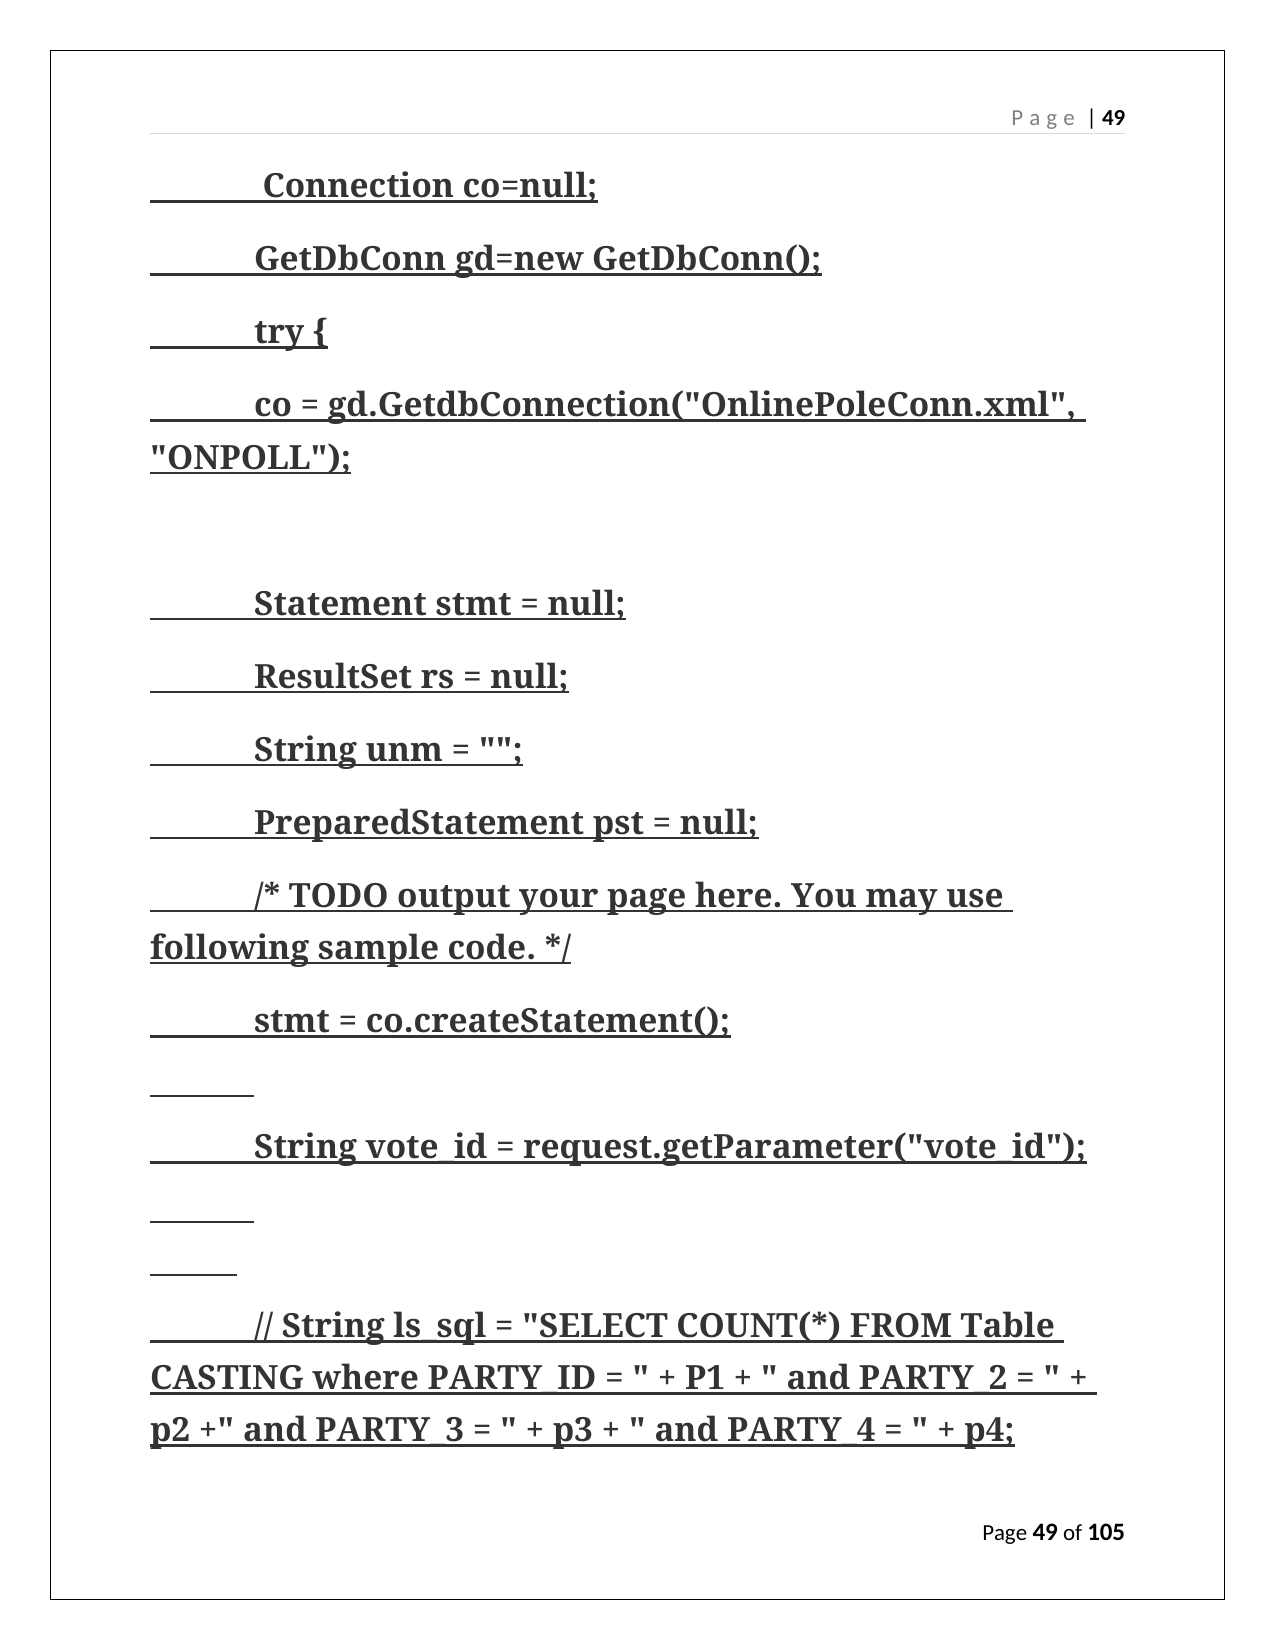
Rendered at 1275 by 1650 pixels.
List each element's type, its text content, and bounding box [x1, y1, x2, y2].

text Statement stmt = null; [150, 579, 1125, 625]
text /* TODO output your page here. You may use following sample code. */ [150, 872, 1125, 969]
text ResultSet rs = null; [150, 652, 1125, 698]
text String vote_id = request.getParameter("vote_id"); [150, 1123, 1125, 1168]
text // String ls_sql = "SELECT COUNT(*) FROM Table CASTING where PARTY_ID = " + P1 + " and PARTY_2 = " + p2 +" and PARTY_3 = " + p3 + " and PARTY_4 = " + p4; [150, 1302, 1125, 1452]
text PreparedStatement pst = null; [150, 798, 1125, 844]
text GetDbConn gd=new GetDbConn(); [150, 235, 1125, 281]
text Connection co=null; [150, 162, 1125, 208]
text try { [150, 308, 1125, 354]
text stmt = co.createStatement(); [150, 997, 1125, 1042]
text String unm = ""; [150, 726, 1125, 771]
text co = gd.GetdbConnection("OnlinePoleConn.xml", "ONPOLL"); [150, 381, 1125, 479]
